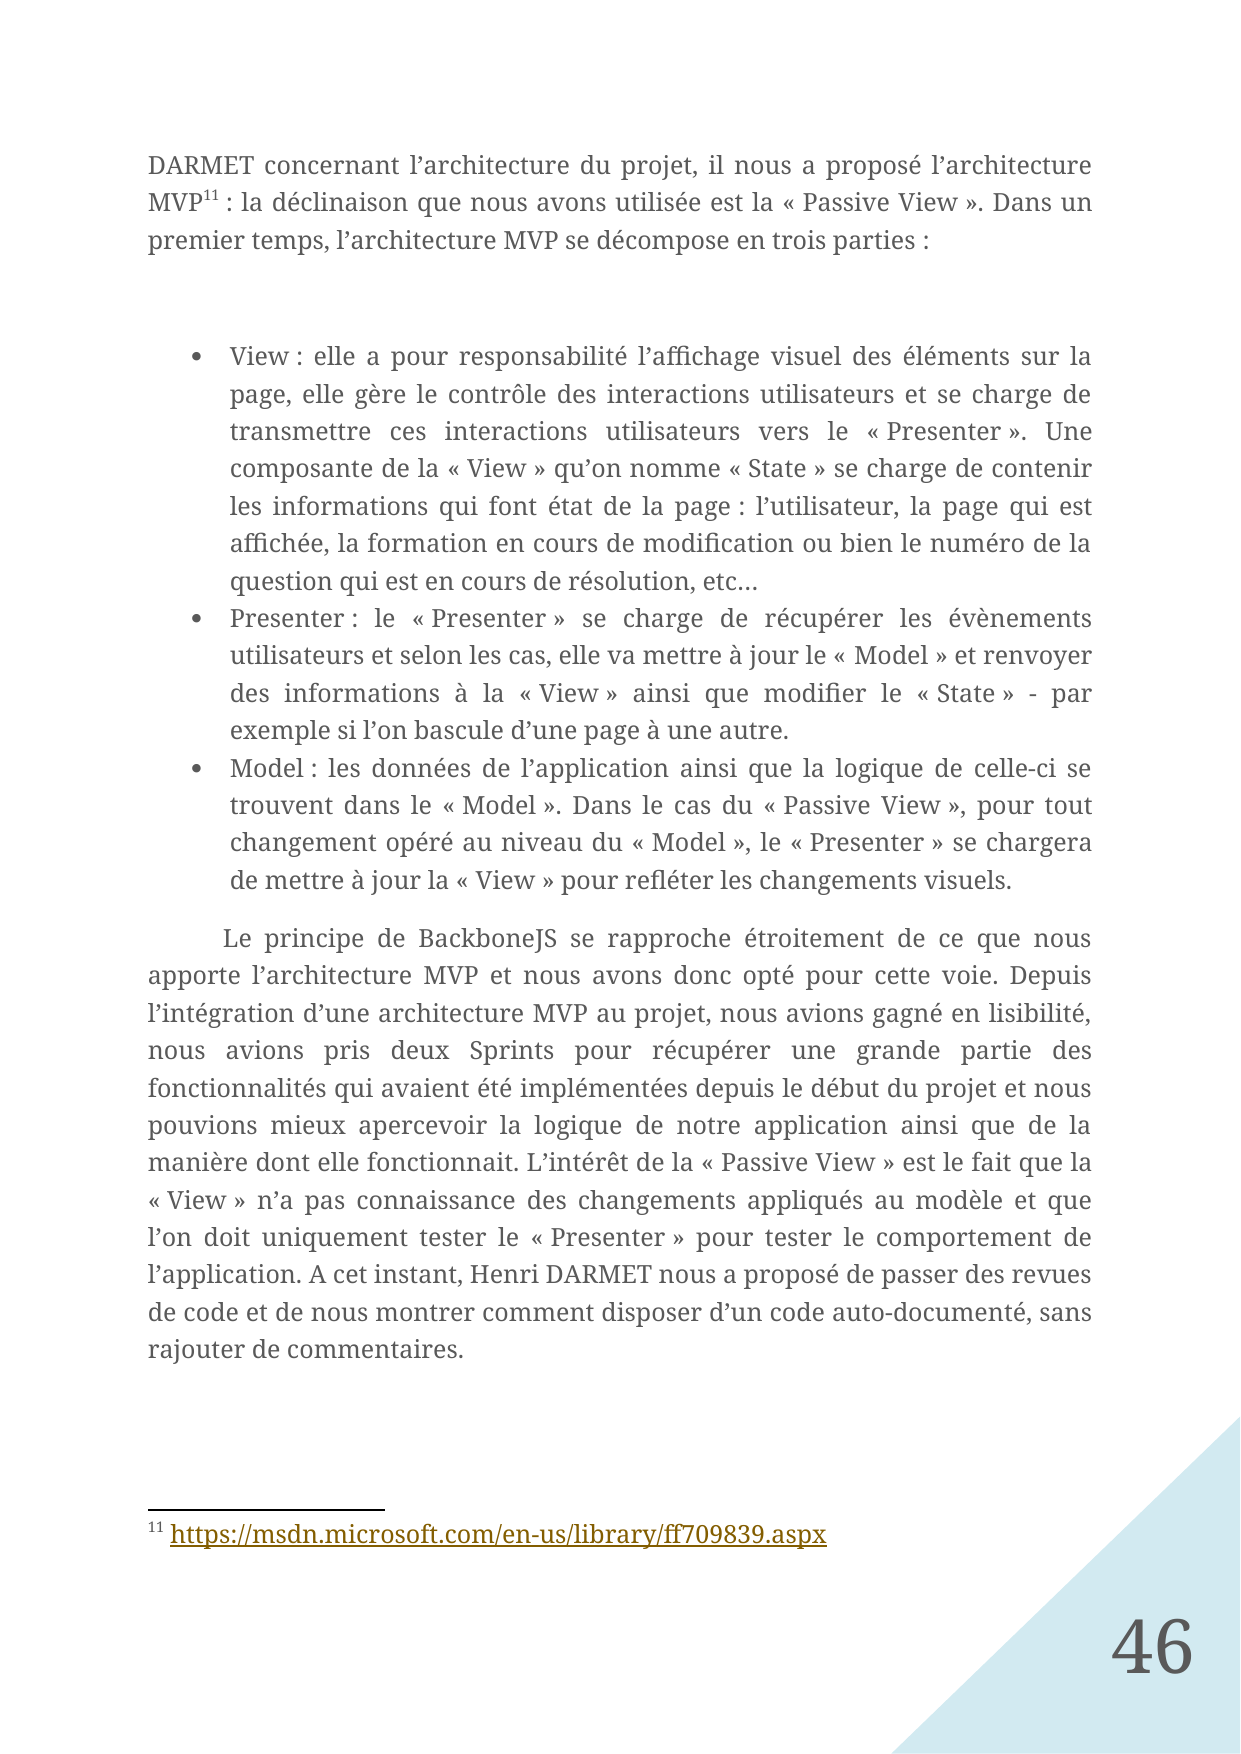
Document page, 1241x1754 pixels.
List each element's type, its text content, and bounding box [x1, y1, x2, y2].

text Le principe de BackboneJS se rapproche étroitement de ce que nous apporte l’architecture MVP et nous avons donc opté pour cette voie. Depuis l’intégration d’une architecture MVP au projet, nous avions gagné en lisibilité, nous avions pris deux Sprints pour récupérer une grande partie des fonctionnalités qui avaient été implémentées depuis le début du projet et nous pouvions mieux apercevoir la logique de notre application ainsi que de la manière dont elle fonctionnait. L’intérêt de la « Passive View » est le fait que la « View » n’a pas connaissance des changements appliqués au modèle et que l’on doit uniquement tester le « Presenter » pour tester le comportement de l’application. A cet instant, Henri DARMET nous a proposé de passer des revues de code et de nous montrer comment disposer d’un code auto-documenté, sans rajouter de commentaires. [148, 921, 1093, 1366]
list Presenter : le « Presenter » se charge de récupérer les évènements utilisateurs et selon les cas, elle va mettre à jour le « Model » et renvoyer des informations à la « View » ainsi que modifier le « State » - par exemple si l’on bascule d’une page à une autre. [192, 601, 1093, 747]
list Model : les données de l’application ainsi que la logique de celle-ci se trouvent dans le « Model ». Dans le cas du « Passive View », pour tout changement opéré au niveau du « Model », le « Presenter » se chargera de mettre à jour la « View » pour refléter les changements visuels. [192, 750, 1093, 896]
list View : elle a pour responsabilité l’affichage visuel des éléments sur la page, elle gère le contrôle des interactions utilisateurs et se charge de transmettre ces interactions utilisateurs vers le « Presenter ». Une composante de la « View » qu’on nomme « State » se charge de contenir les informations qui font état de la page : l’utilisateur, la page qui est affichée, la formation en cours de modification ou bien le numéro de la question qui est en cours de résolution, etc… [192, 339, 1093, 597]
